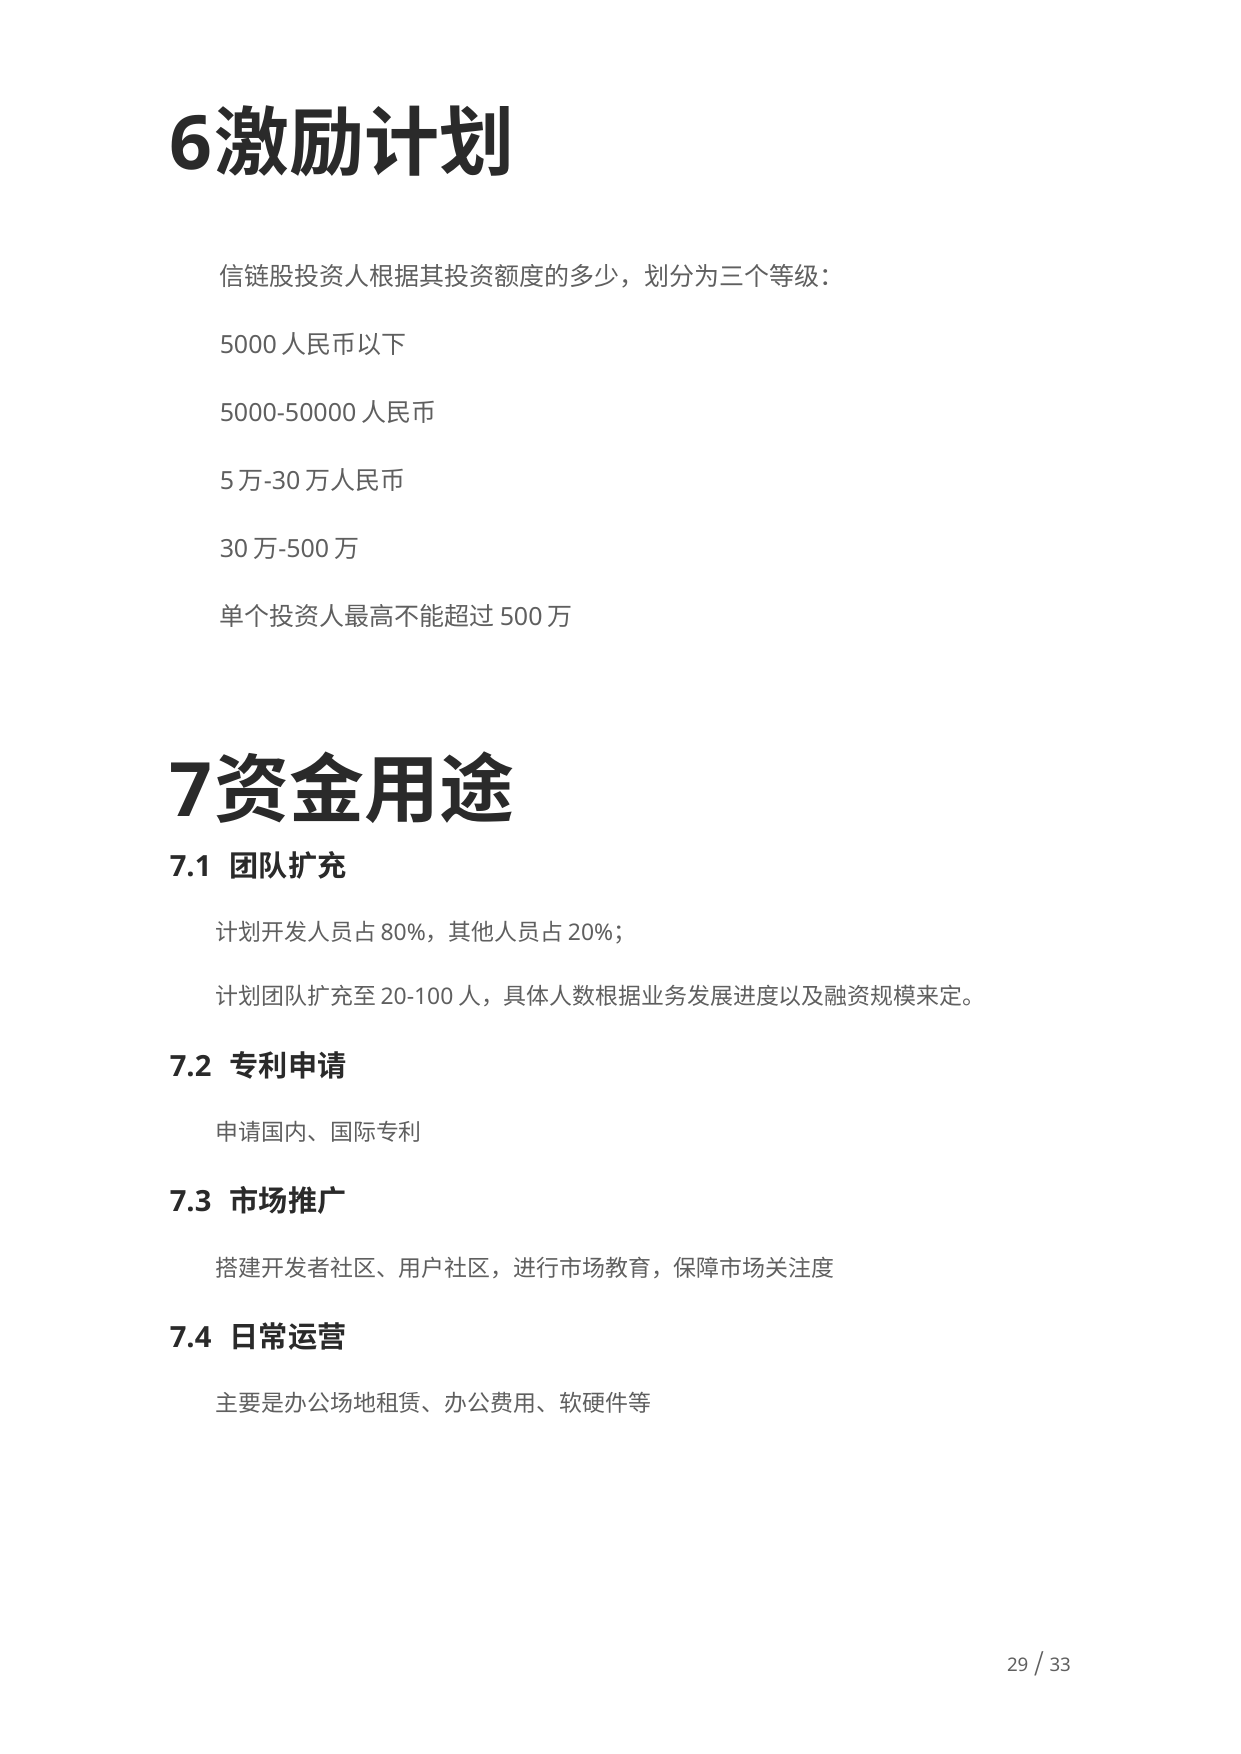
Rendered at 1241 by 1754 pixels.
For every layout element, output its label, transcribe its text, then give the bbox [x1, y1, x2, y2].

text 计划团队扩充至20-100人，具体人数根据业务发展进度以及融资规模来定。 [169, 978, 1071, 1012]
subtitle 激励计划 [169, 83, 1071, 192]
subtitle 团队扩充 [169, 842, 1071, 885]
text 30万-500万 [169, 528, 1071, 565]
subtitle 专利申请 [169, 1042, 1071, 1085]
text 信链股投资人根据其投资额度的多少，划分为三个等级： [169, 257, 1071, 293]
text 申请国内、国际专利 [169, 1114, 1071, 1147]
text 计划开发人员占80%，其他人员占20%； [169, 914, 1071, 947]
subtitle 日常运营 [169, 1313, 1071, 1356]
subtitle 资金用途 [169, 729, 1071, 838]
text 5000人民币以下 [169, 325, 1071, 361]
subtitle 市场推广 [169, 1178, 1071, 1220]
text 单个投资人最高不能超过500万 [169, 596, 1071, 633]
text 5万-30万人民币 [169, 461, 1071, 497]
text 搭建开发者社区、用户社区，进行市场教育，保障市场关注度 [169, 1249, 1071, 1283]
text 5000-50000人民币 [169, 393, 1071, 429]
text 主要是办公场地租赁、办公费用、软硬件等 [169, 1385, 1071, 1418]
